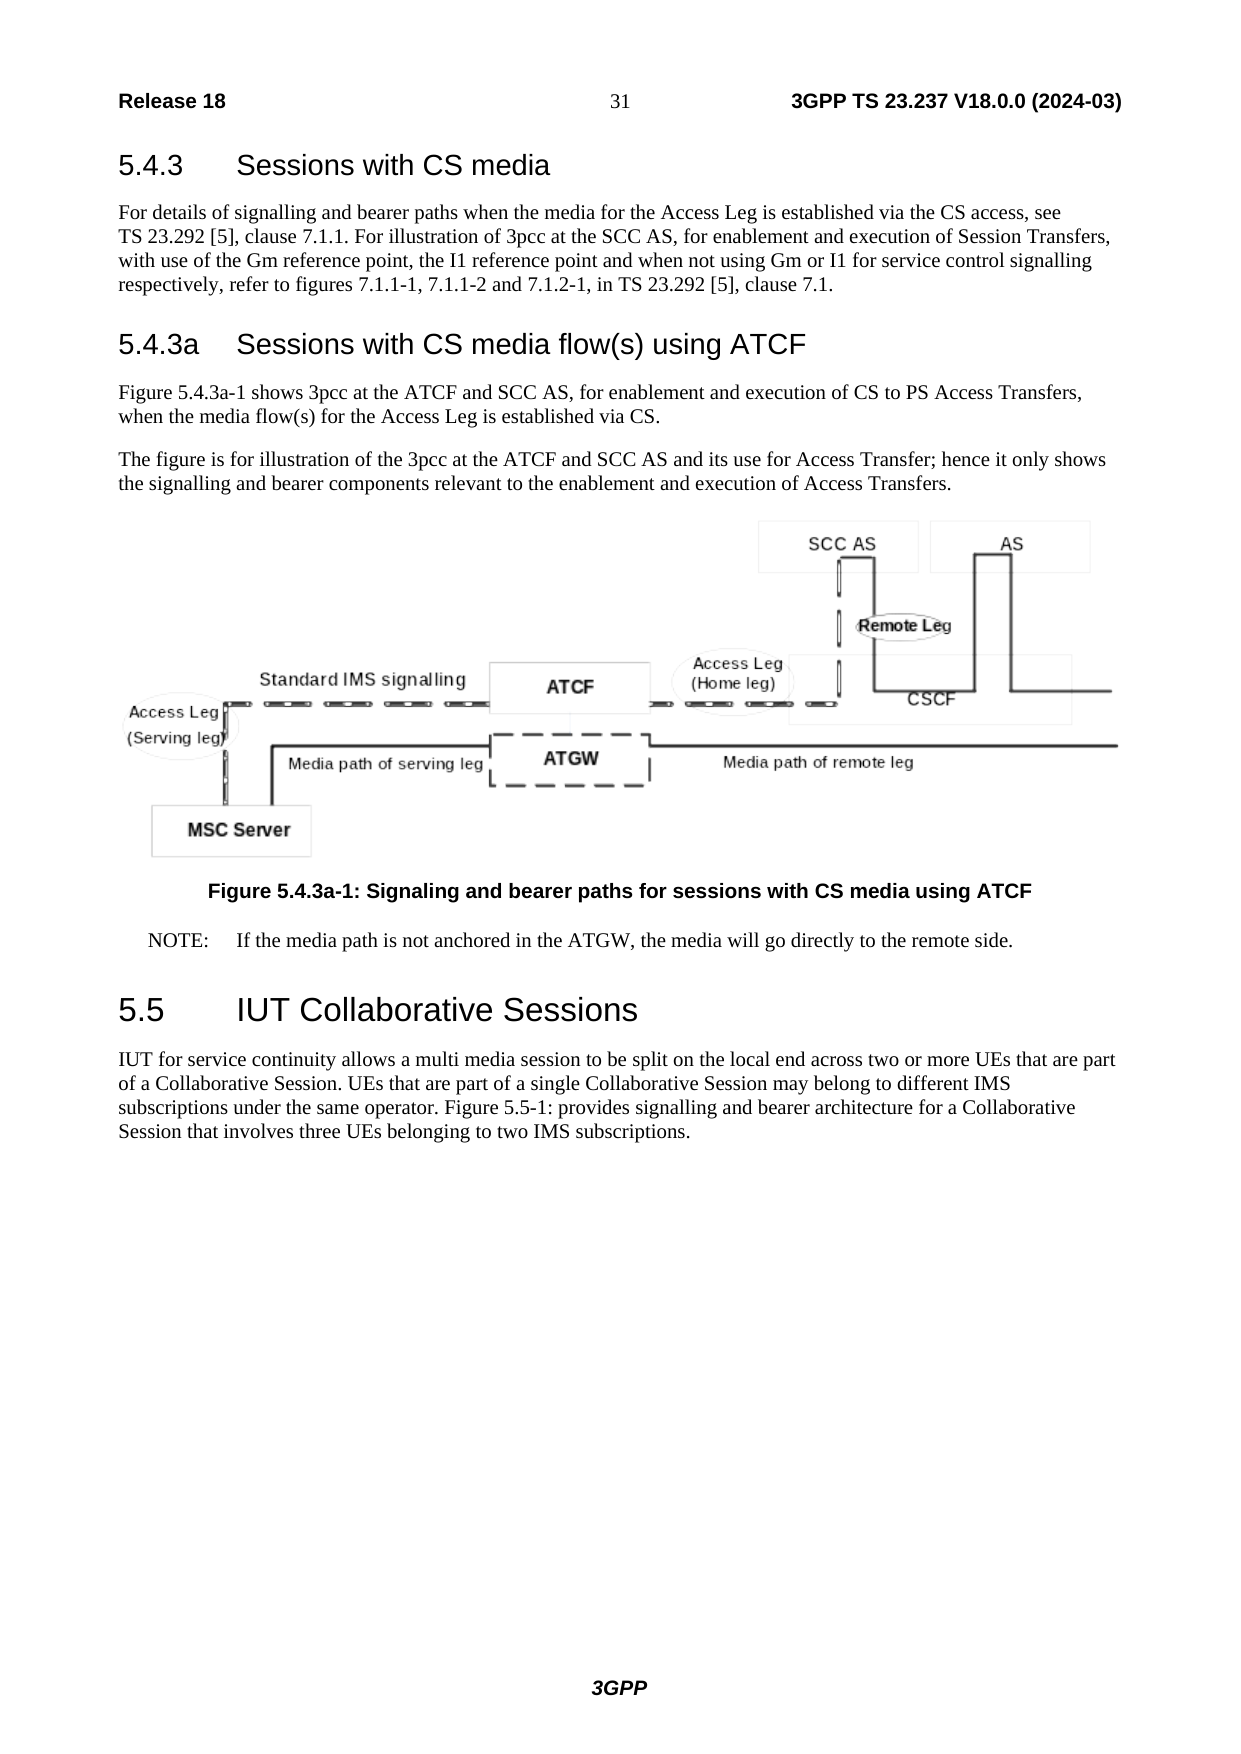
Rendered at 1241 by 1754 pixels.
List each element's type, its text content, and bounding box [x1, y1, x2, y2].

text Figure 5.4.3a-1: Signaling and bearer paths for sessions with CS media using ATCF [118, 879, 1122, 903]
text Figure 5.4.3a-1 shows 3pcc at the ATCF and SCC AS, for enablement and execution of CS to PS Access Transfers, when the media flow(s) for the Access Leg is established via CS. [118, 379, 1122, 428]
subtitle 5.5 IUT Collaborative Sessions [118, 990, 1122, 1028]
text NOTE: If the media path is not anchored in the ATGW, the media will go directly to the remote side. [148, 928, 1122, 952]
text IUT for service continuity allows a multi media session to be split on the local end across two or more UEs that are part of a Collaborative Session. UEs that are part of a single Collaborative Session may belong to different IMS subscriptions under the same operator. Figure 5.5-1: provides signalling and bearer architecture for a Collaborative Session that involves three UEs belonging to two IMS subscriptions. [118, 1047, 1122, 1143]
text For details of signalling and bearer paths when the media for the Access Leg is established via the CS access, see TS 23.292 [5], clause 7.1.1. For illustration of 3pcc at the SCC AS, for enablement and execution of Session Transfers, with use of the Gm reference point, the I1 reference point and when not using Gm or I1 for service control signalling respectively, refer to figures 7.1.1-1, 7.1.1-2 and 7.1.2-1, in TS 23.292 [5], clause 7.1. [118, 200, 1122, 296]
subtitle 5.4.3a Sessions with CS media flow(s) using ATCF [118, 327, 1122, 361]
subtitle 5.4.3 Sessions with CS media [118, 147, 1122, 181]
text The figure is for illustration of the 3pcc at the ATCF and SCC AS and its use for Access Transfer; hence it only shows the signalling and bearer components relevant to the enablement and execution of Access Transfers. [118, 446, 1122, 494]
